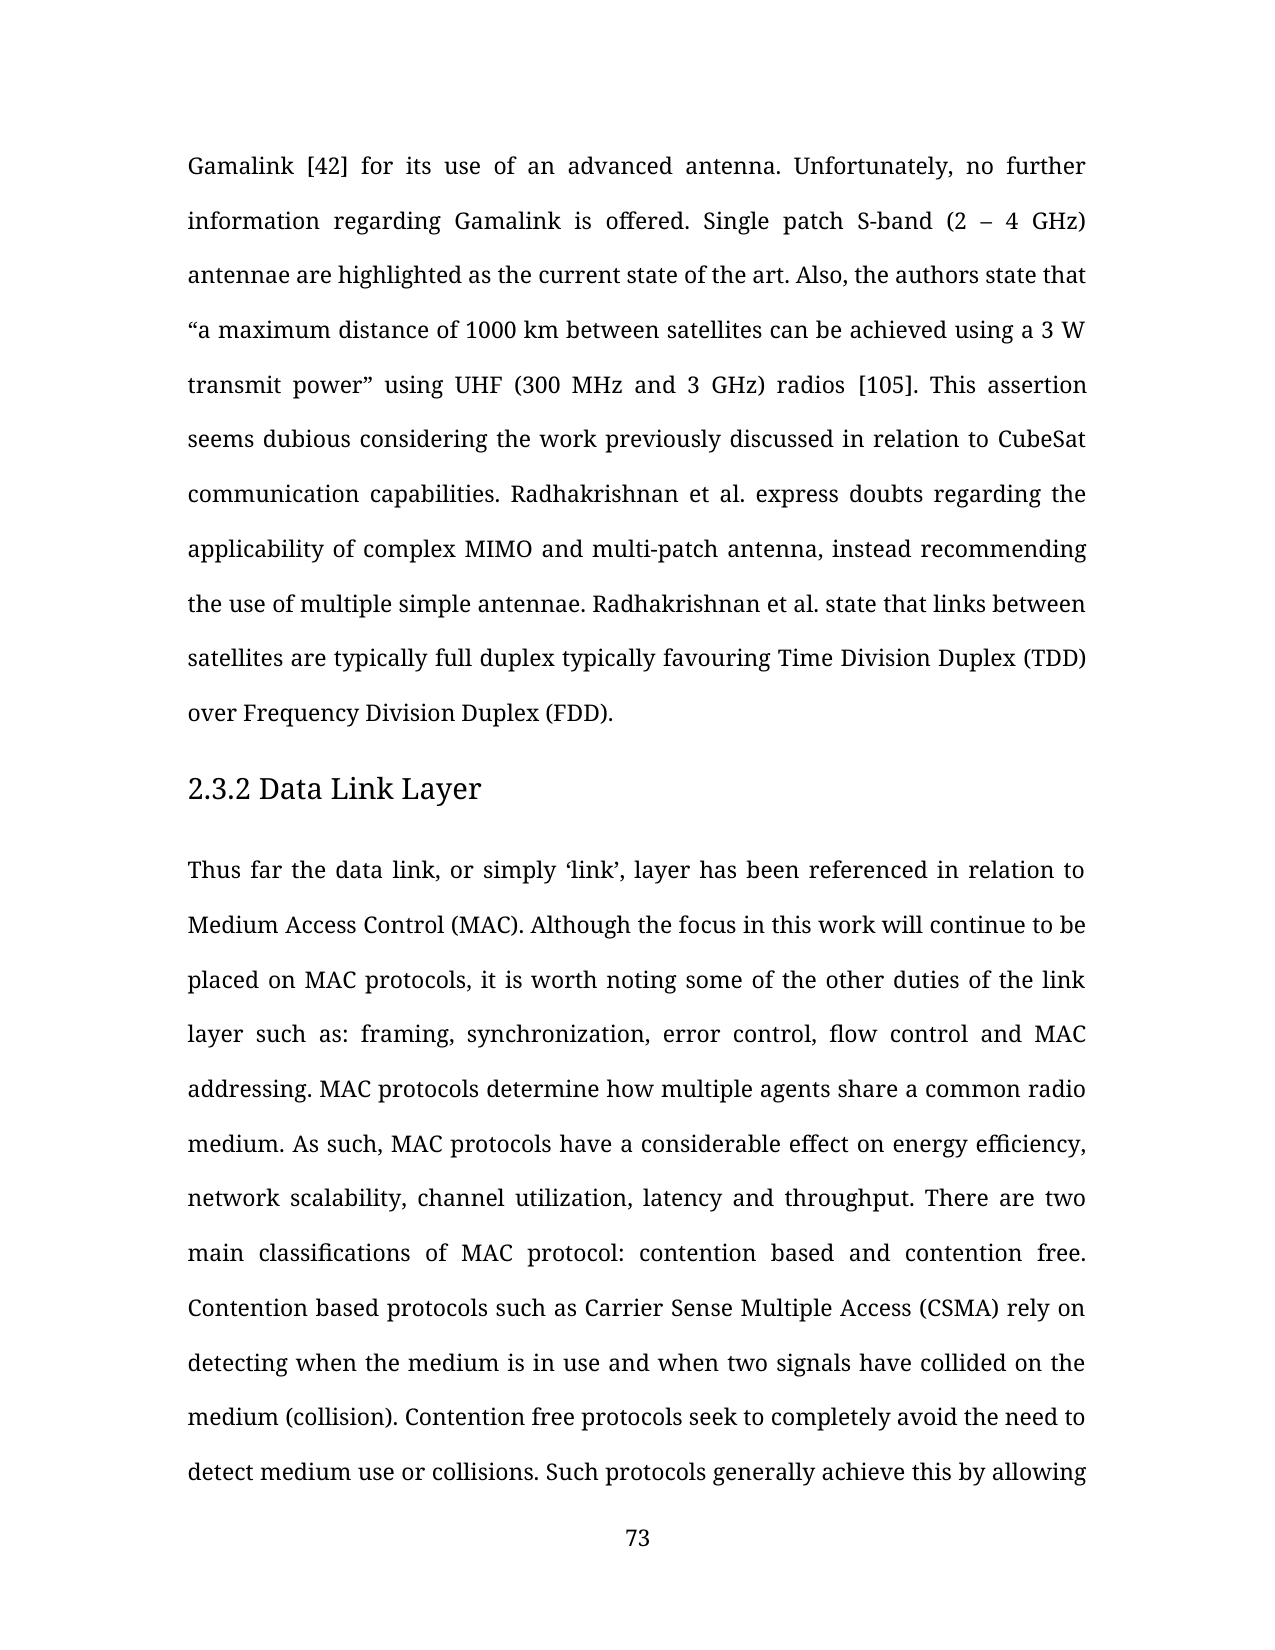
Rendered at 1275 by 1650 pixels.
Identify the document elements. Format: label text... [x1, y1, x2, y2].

subtitle Data Link Layer [187, 768, 1087, 808]
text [187, 150, 1087, 728]
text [187, 854, 1087, 1487]
